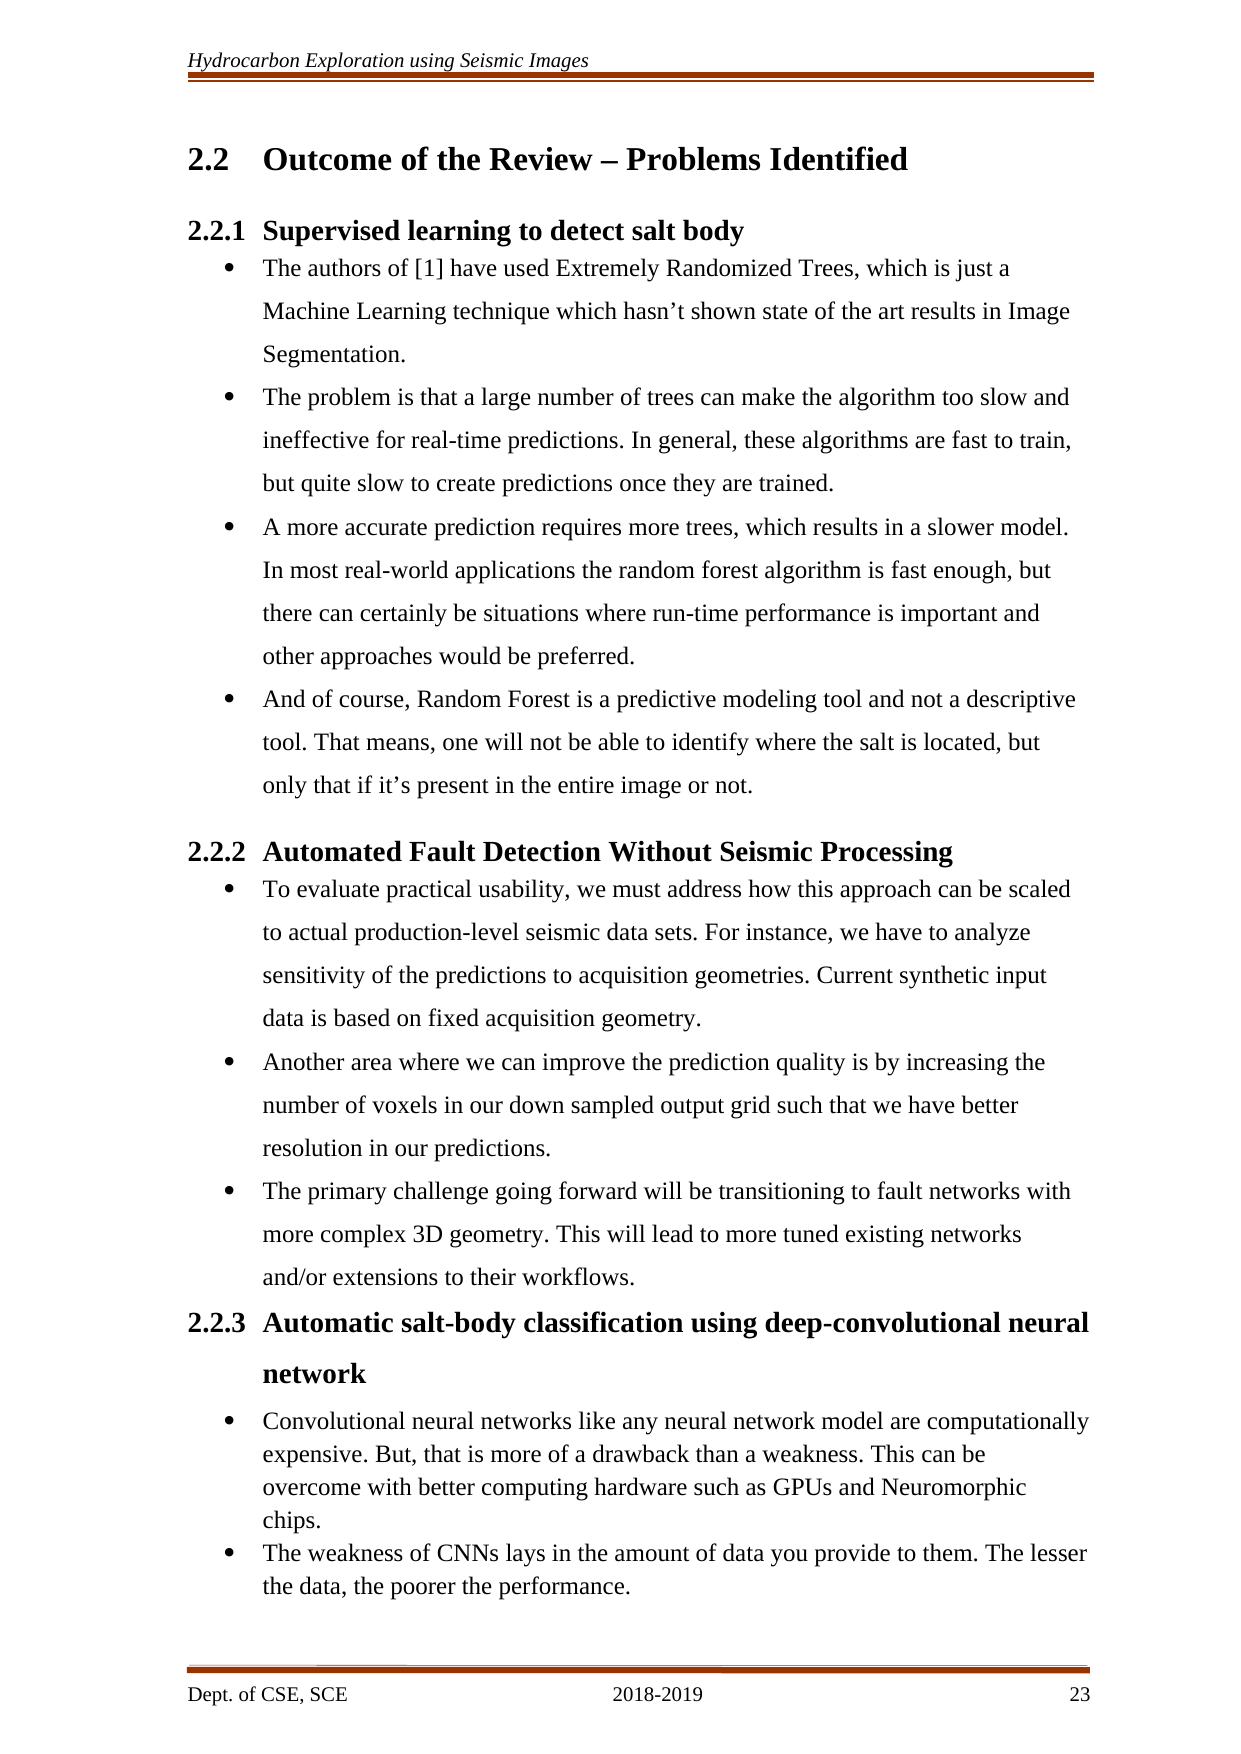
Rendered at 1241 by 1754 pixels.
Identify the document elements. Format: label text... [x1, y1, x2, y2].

text 2.2 Outcome of the Review – Problems Identified [187, 139, 1090, 177]
list Automatic salt-body classification using deep-convolutional neural network [187, 1305, 1090, 1389]
list The authors of [1] have used Extremely Randomized Trees, which is just a Machine Learning technique which hasn’t shown state of the art results in Image Segmentation. [225, 253, 1090, 368]
list And of course, Random Forest is a predictive modeling tool and not a descriptive tool. That means, one will not be able to identify where the salt is located, but only that if it’s present in the entire image or not. [225, 684, 1090, 799]
list A more accurate prediction requires more trees, which results in a slower model. In most real-world applications the random forest algorithm is fast enough, but there can certainly be situations where run-time performance is important and other approaches would be preferred. [225, 512, 1090, 670]
list To evaluate practical usability, we must address how this approach can be scaled to actual production-level seismic data sets. For instance, we have to analyze sensitivity of the predictions to acquisition geometries. Current synthetic input data is based on fixed acquisition geometry. [225, 874, 1090, 1032]
subtitle 2.2.1 Supervised learning to detect salt body [187, 213, 1090, 247]
list Another area where we can improve the prediction quality is by increasing the number of voxels in our down sampled output grid such that we have better resolution in our predictions. [225, 1047, 1090, 1162]
subtitle Automated Fault Detection Without Seismic Processing [187, 834, 1090, 868]
list Convolutional neural networks like any neural network model are computationally expensive. But, that is more of a drawback than a weakness. This can be overcome with better computing hardware such as GPUs and Neuromorphic chips. [225, 1406, 1090, 1534]
list The weakness of CNNs lays in the amount of data you provide to them. The lesser the data, the poorer the performance. [225, 1538, 1090, 1600]
list The problem is that a large number of trees can make the algorithm too slow and ineffective for real-time predictions. In general, these algorithms are fast to train, but quite slow to create predictions once they are trained. [225, 382, 1090, 497]
list The primary challenge going forward will be transitioning to fault networks with more complex 3D geometry. This will lead to more tuned existing networks and/or extensions to their workflows. [225, 1176, 1090, 1291]
